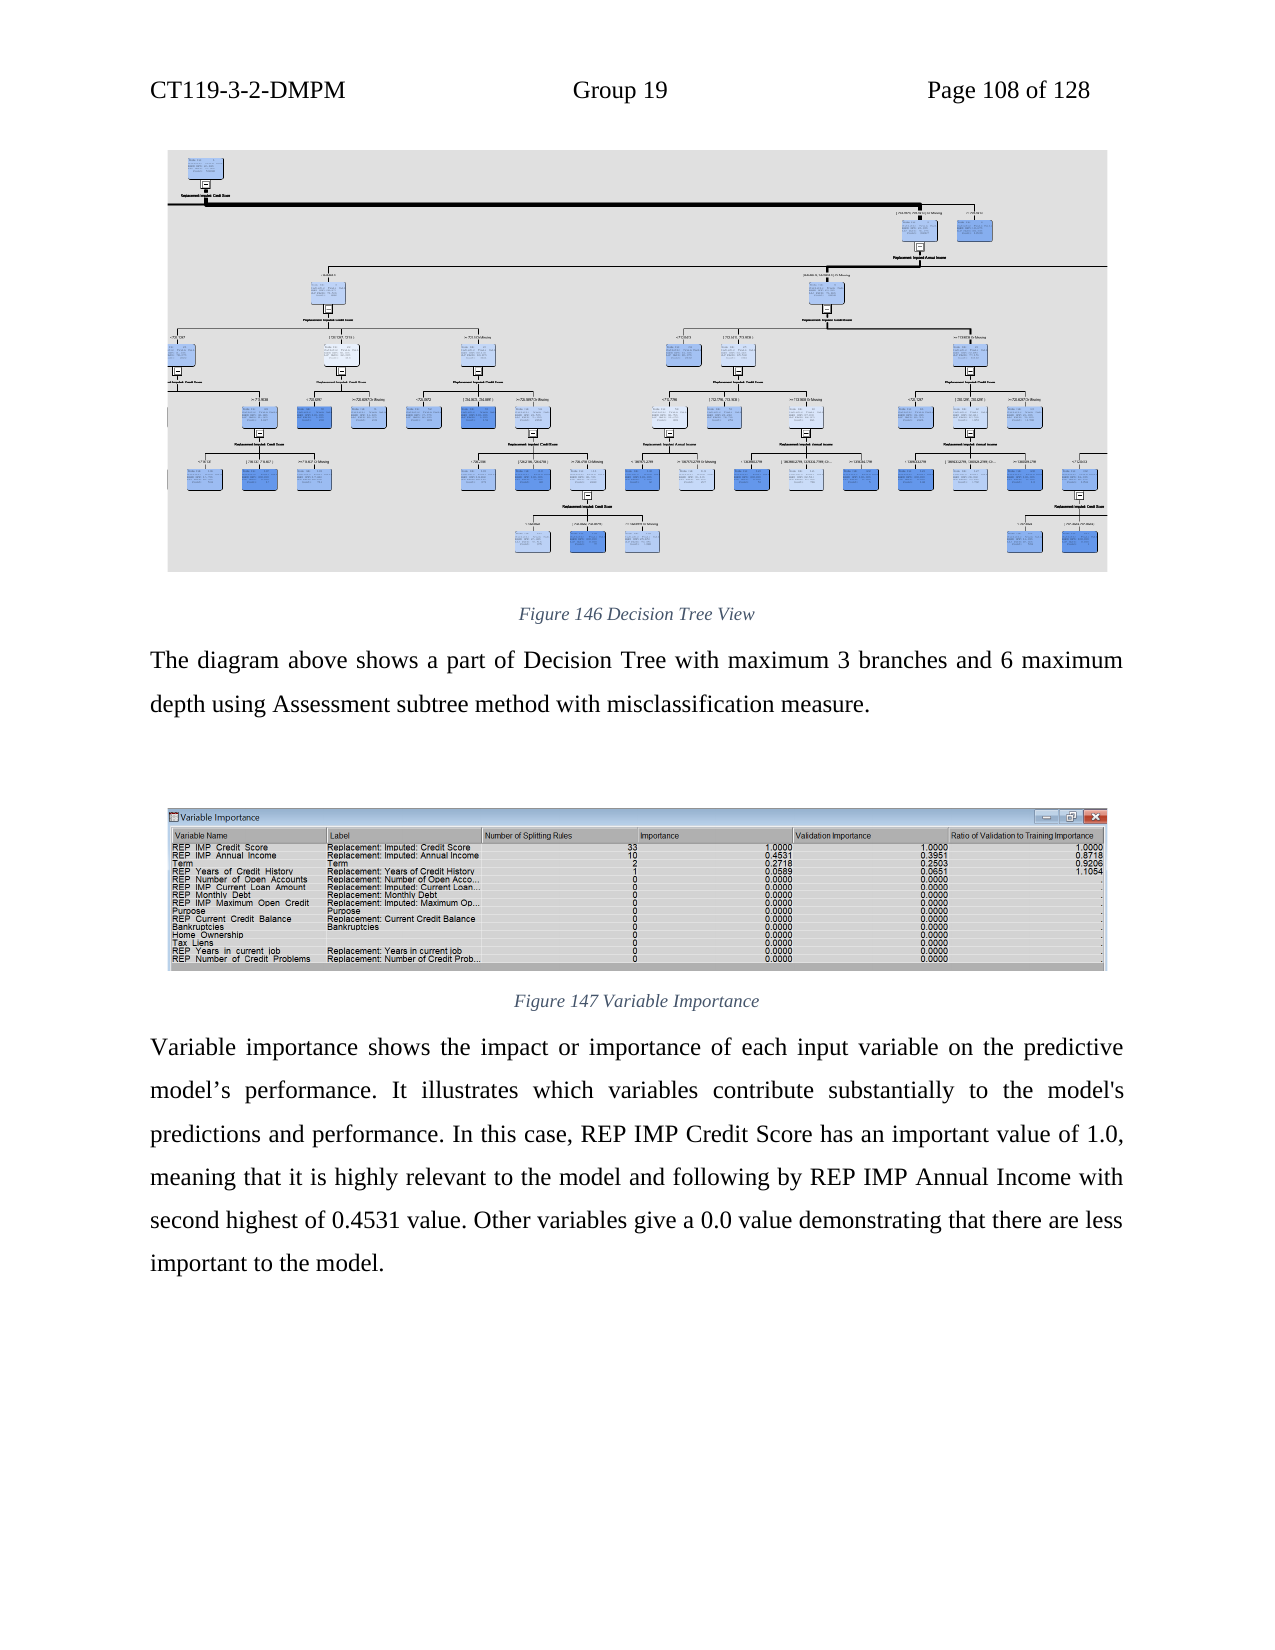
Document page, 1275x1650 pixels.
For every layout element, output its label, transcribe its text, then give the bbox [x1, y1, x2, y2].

picture [167, 150, 1108, 572]
text Variable importance shows the impact or importance of each input variable on the predictive model’s performance. It illustrates which variables contribute substantially to the model's predictions and performance. In this case, REP IMP Credit Score has an important value of 1.0, meaning that it is highly relevant to the model and following by REP IMP Annual Income with second highest of 0.4531 value. Other variables give a 0.0 value demonstrating that there are less important to the model. [150, 1032, 1125, 1277]
picture [167, 808, 1108, 971]
text The diagram above shows a part of Decision Tree with maximum 3 branches and 6 maximum depth using Assessment subtree method with misclassification measure. [150, 646, 1125, 717]
